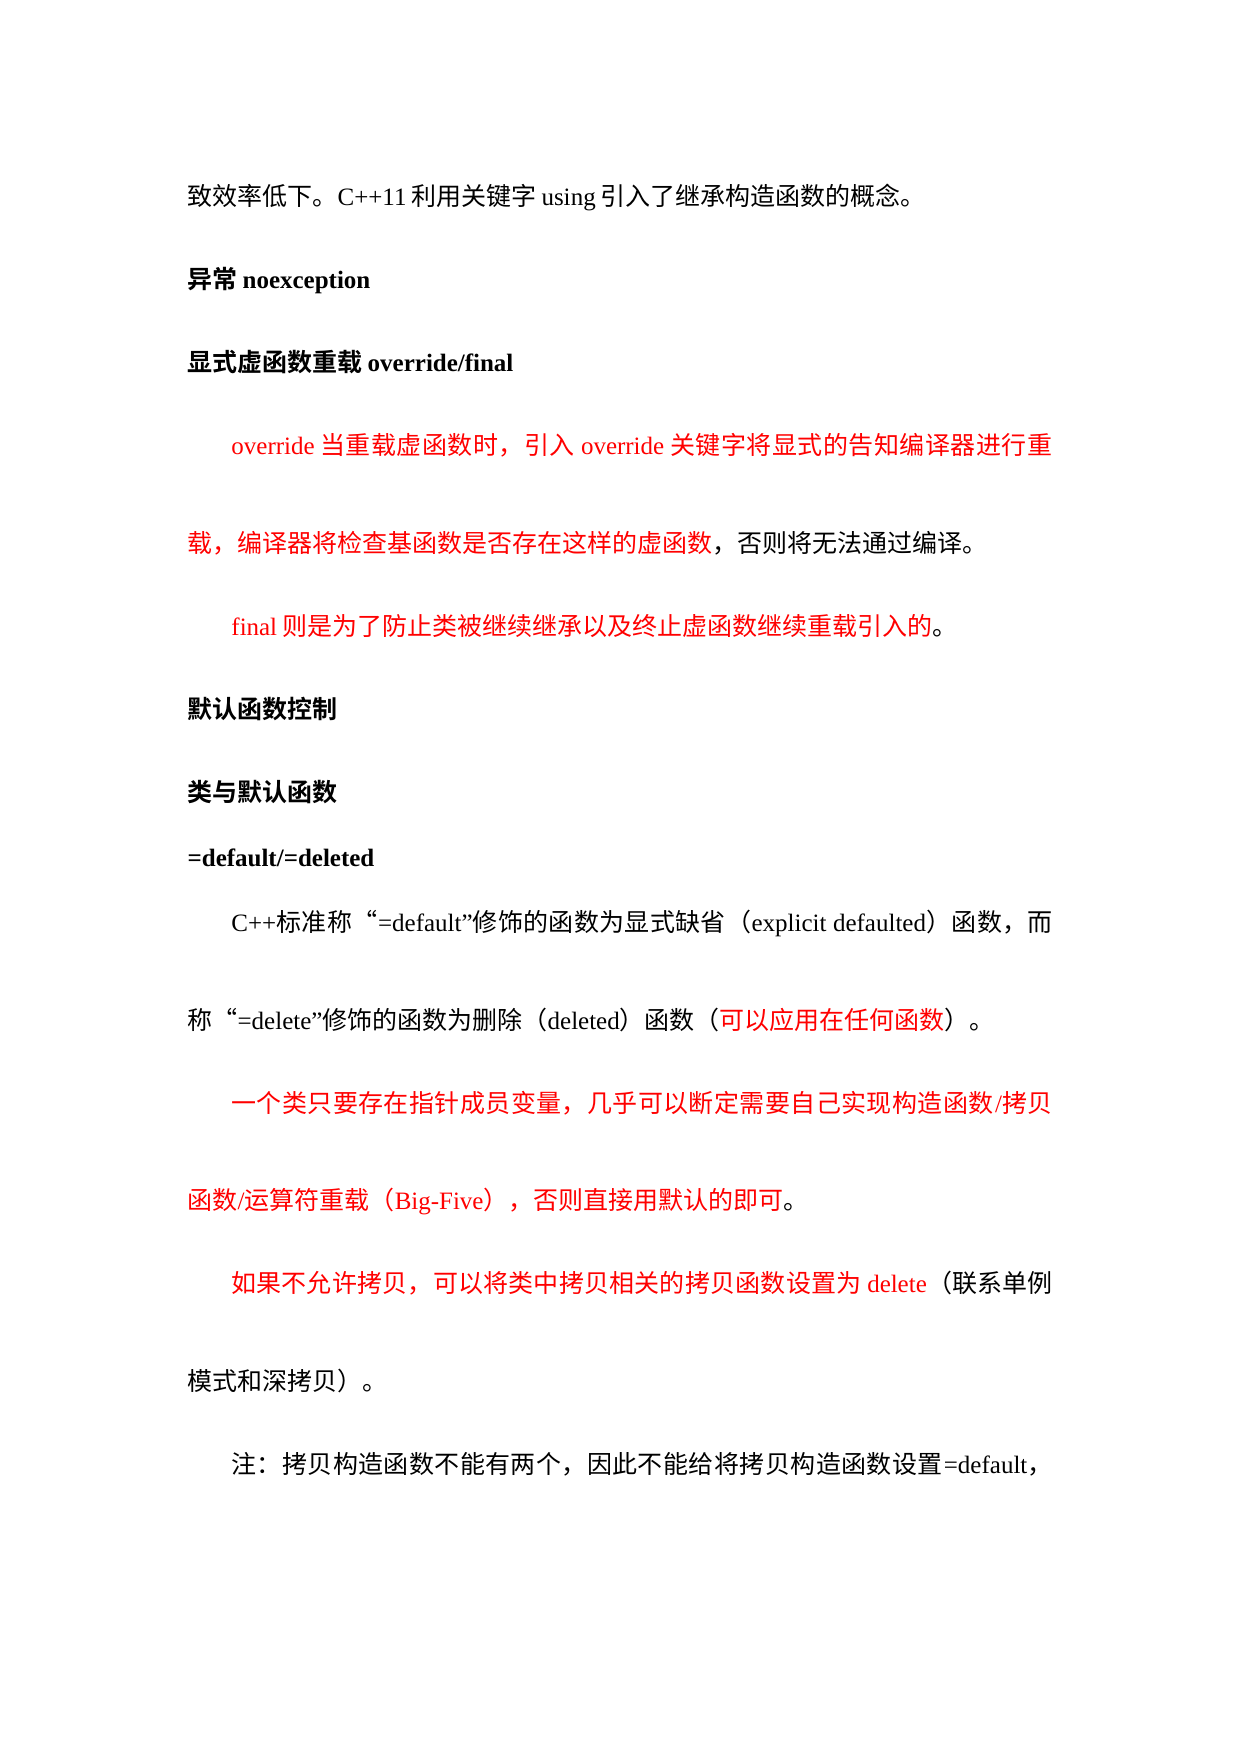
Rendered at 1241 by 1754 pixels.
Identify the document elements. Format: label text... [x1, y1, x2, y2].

text C++标准称“=default”修饰的函数为显式缺省（explicit defaulted）函数，而称“=delete”修饰的函数为删除（deleted）函数（可以应用在任何函数）。 [187, 888, 1053, 1051]
subtitle 异常noexception [187, 245, 1053, 310]
text final则是为了防止类被继续继承以及终止虚函数继续重载引入的。 [187, 592, 1053, 657]
subtitle 默认函数控制 [187, 675, 1053, 740]
text 一个类只要存在指针成员变量，几乎可以断定需要自己实现构造函数/拷贝函数/运算符重载（Big-Five），否则直接用默认的即可。 [187, 1069, 1053, 1231]
subtitle 类与默认函数 [187, 758, 1053, 823]
text override当重载虚函数时，引入override关键字将显式的告知编译器进行重载，编译器将检查基函数是否存在这样的虚函数，否则将无法通过编译。 [187, 411, 1053, 574]
text 如果不允许拷贝，可以将类中拷贝相关的拷贝函数设置为delete（联系单例模式和深拷贝）。 [187, 1249, 1053, 1412]
subtitle 显式虚函数重载override/final [187, 328, 1053, 393]
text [187, 1430, 1053, 1495]
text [187, 162, 1053, 227]
subtitle =default/=deleted [187, 841, 1053, 874]
